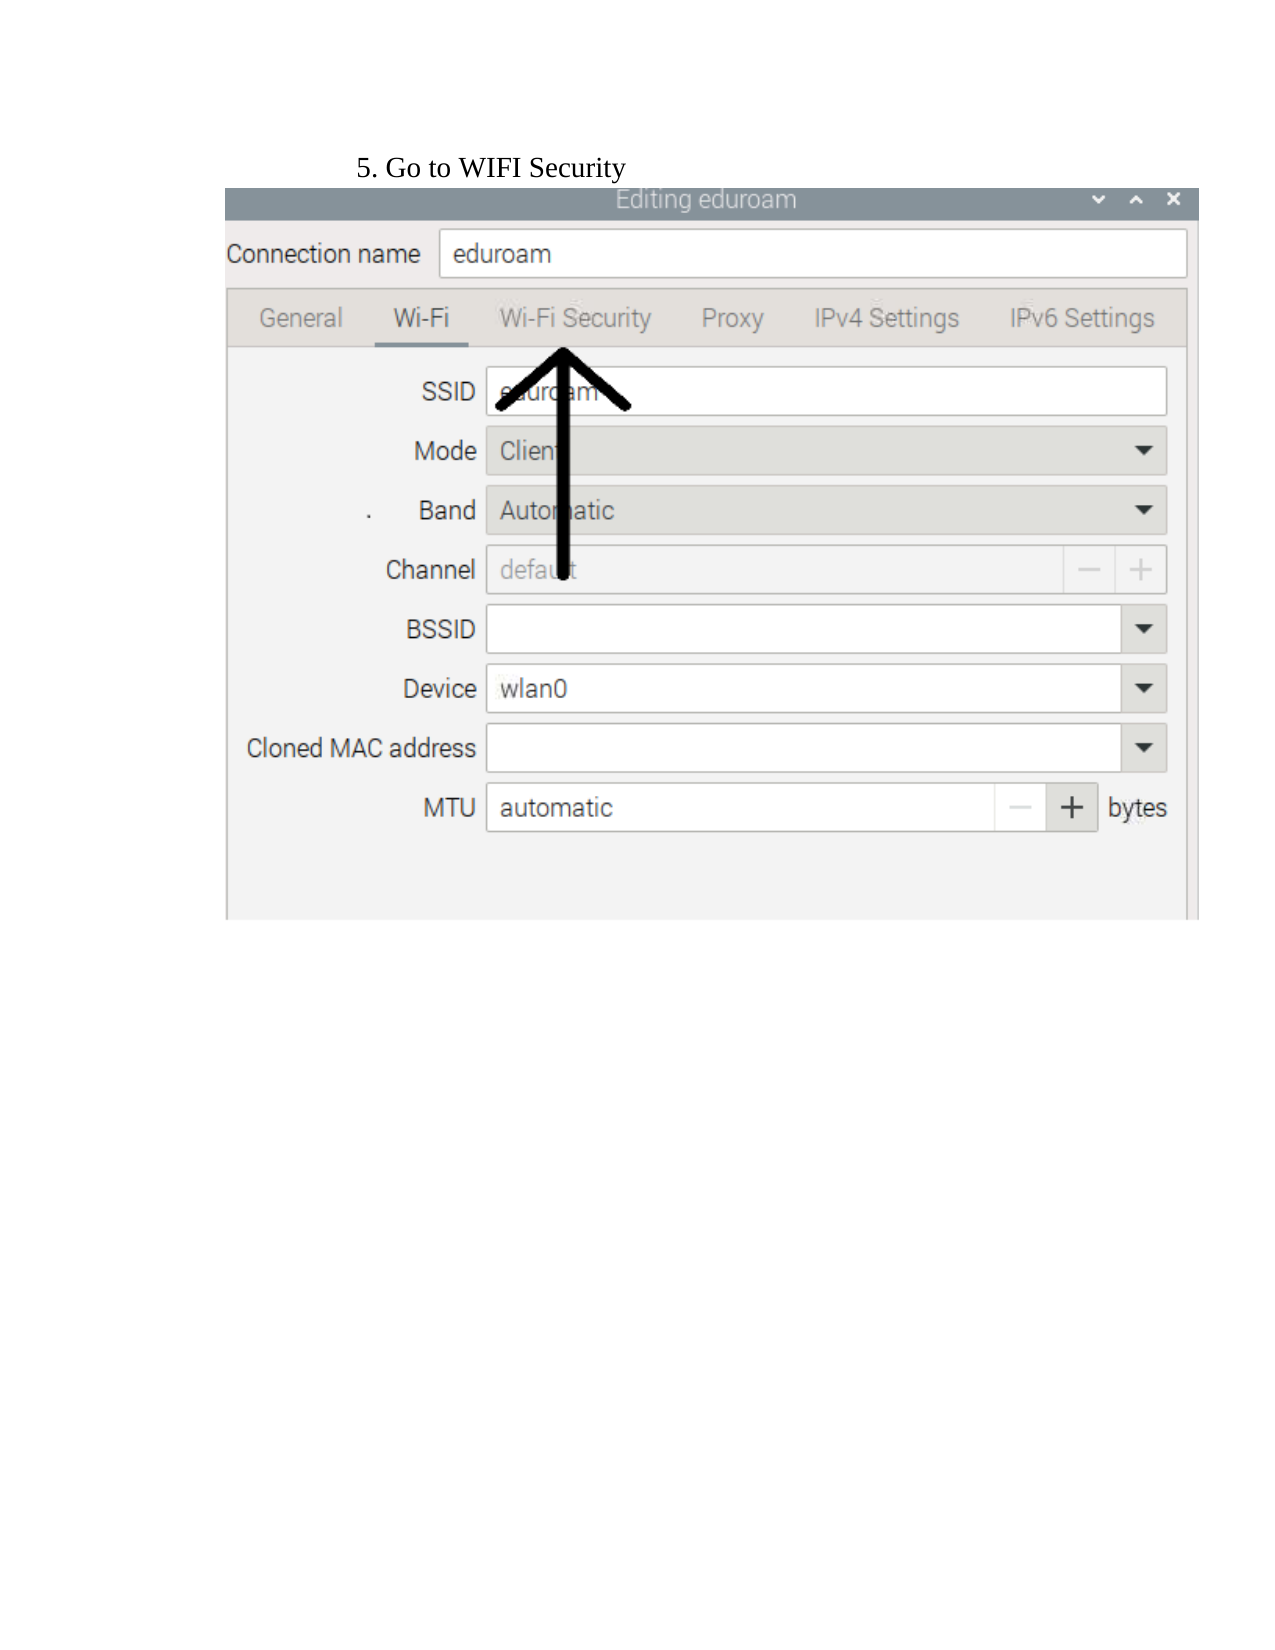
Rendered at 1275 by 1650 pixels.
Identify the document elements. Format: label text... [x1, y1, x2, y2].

text 5. Go to WIFI Security [225, 150, 1125, 183]
picture [225, 188, 1199, 989]
